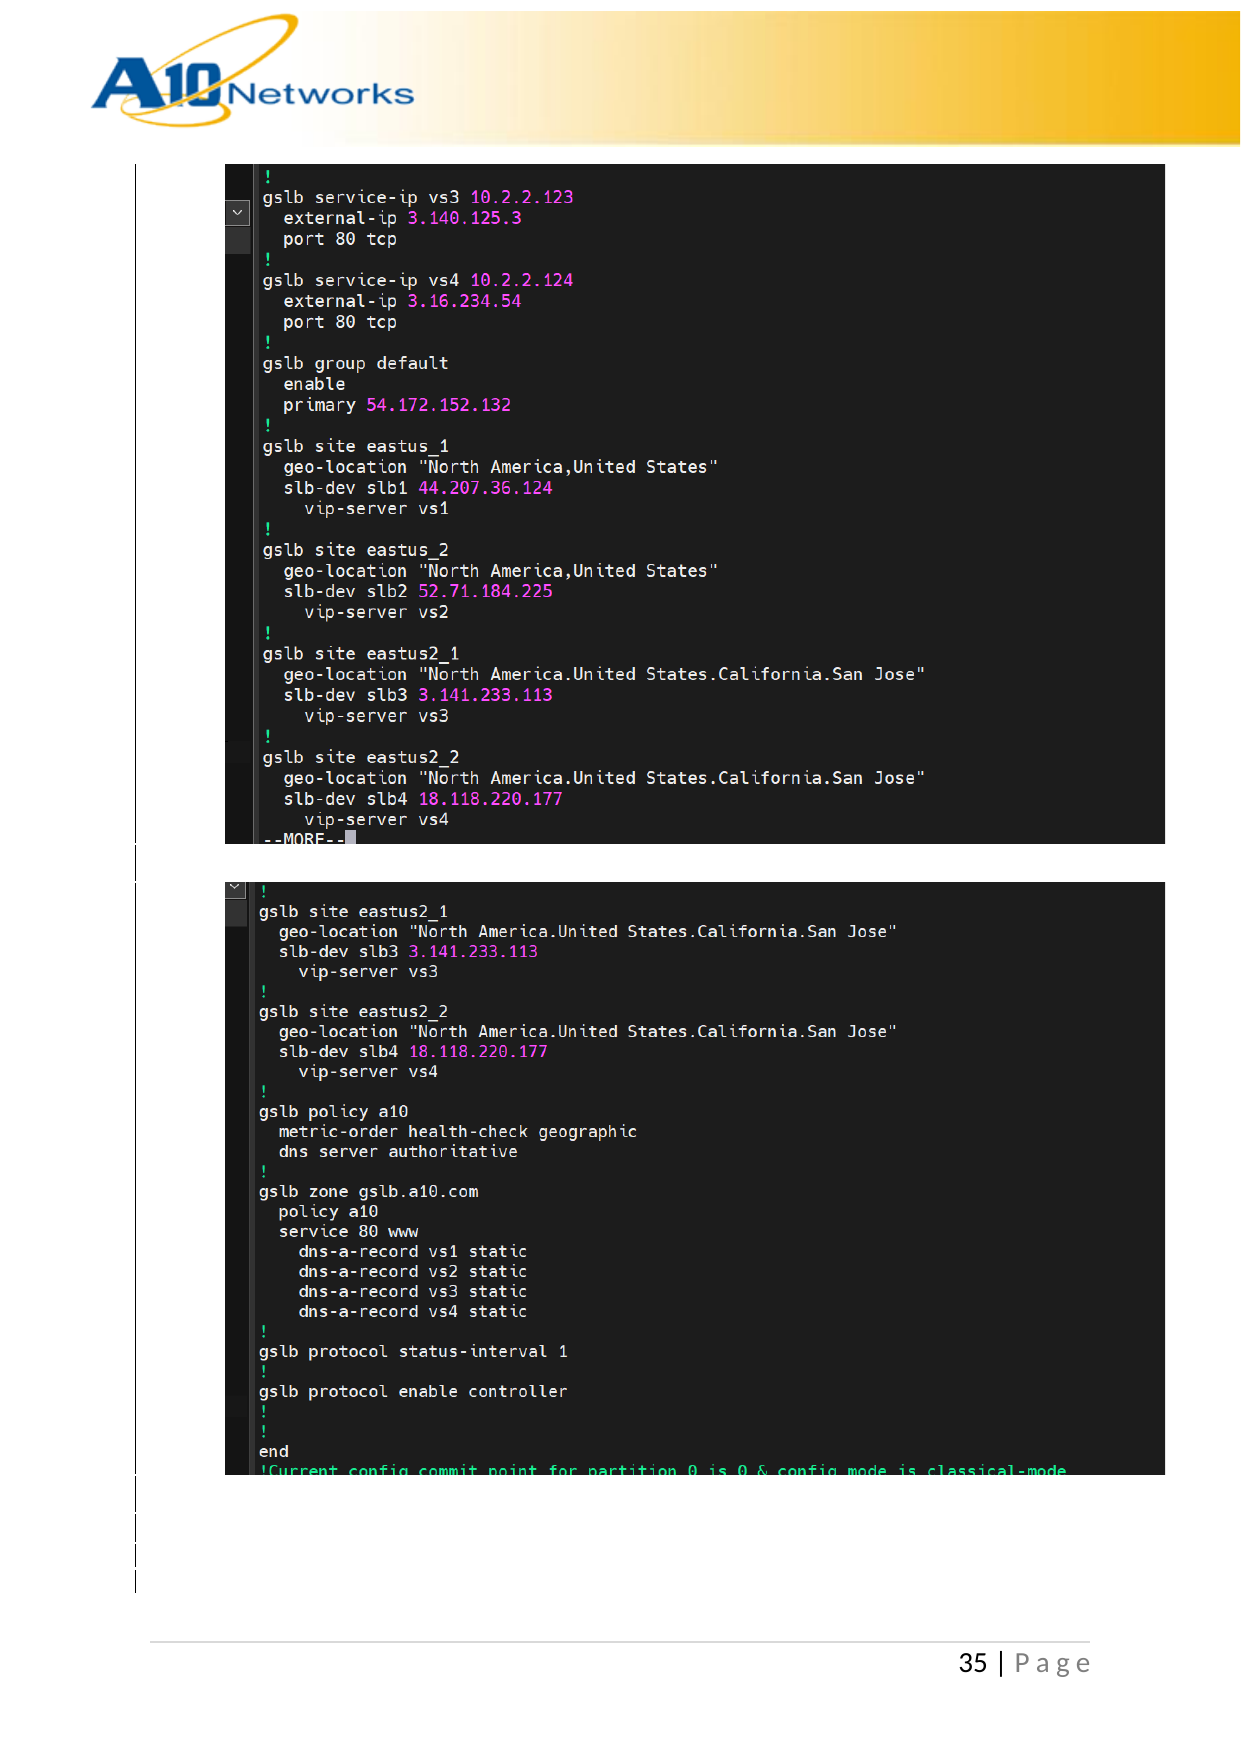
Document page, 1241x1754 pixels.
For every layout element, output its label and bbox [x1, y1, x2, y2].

picture [225, 882, 1166, 1475]
picture [225, 164, 1166, 844]
picture [0, 11, 1241, 147]
